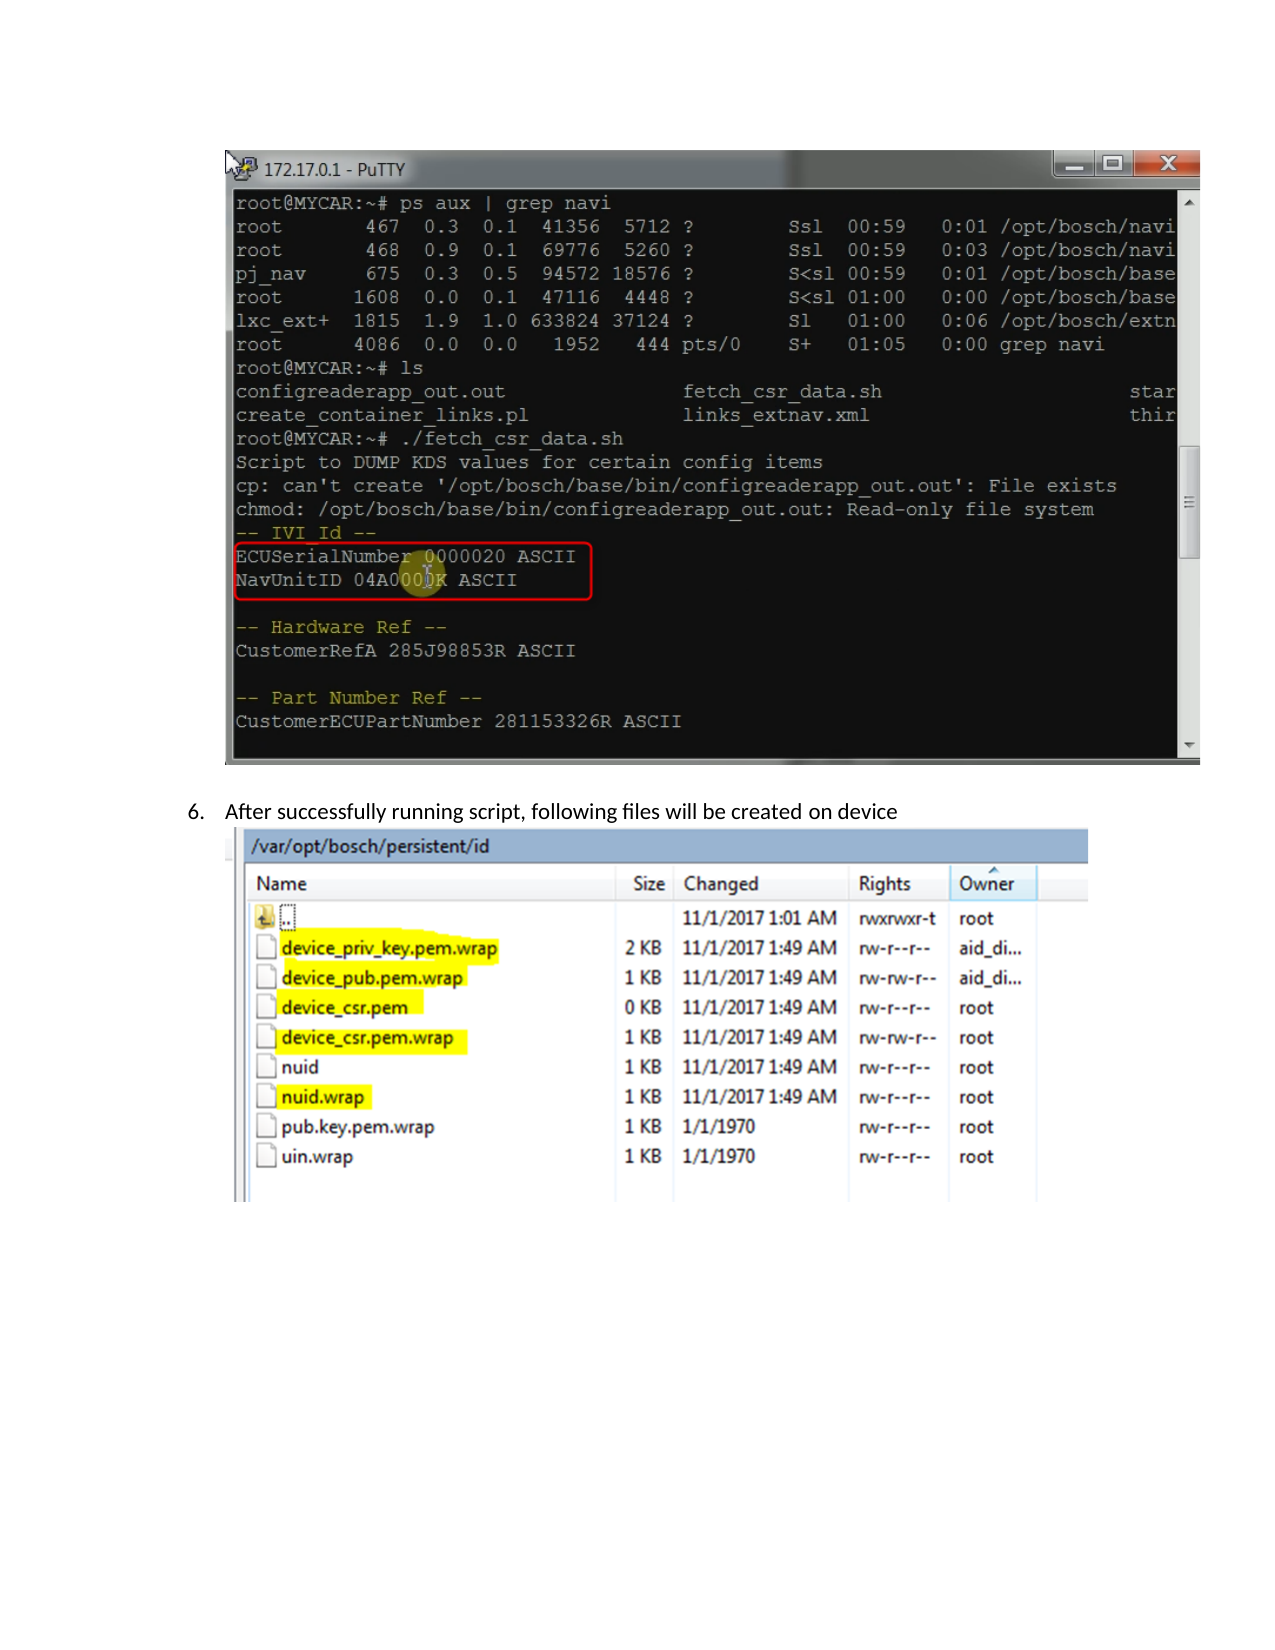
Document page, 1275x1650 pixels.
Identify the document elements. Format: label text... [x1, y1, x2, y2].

list After successfully running script, following files will be created on device [187, 797, 1125, 825]
picture [225, 827, 1089, 1202]
picture [225, 150, 1200, 765]
